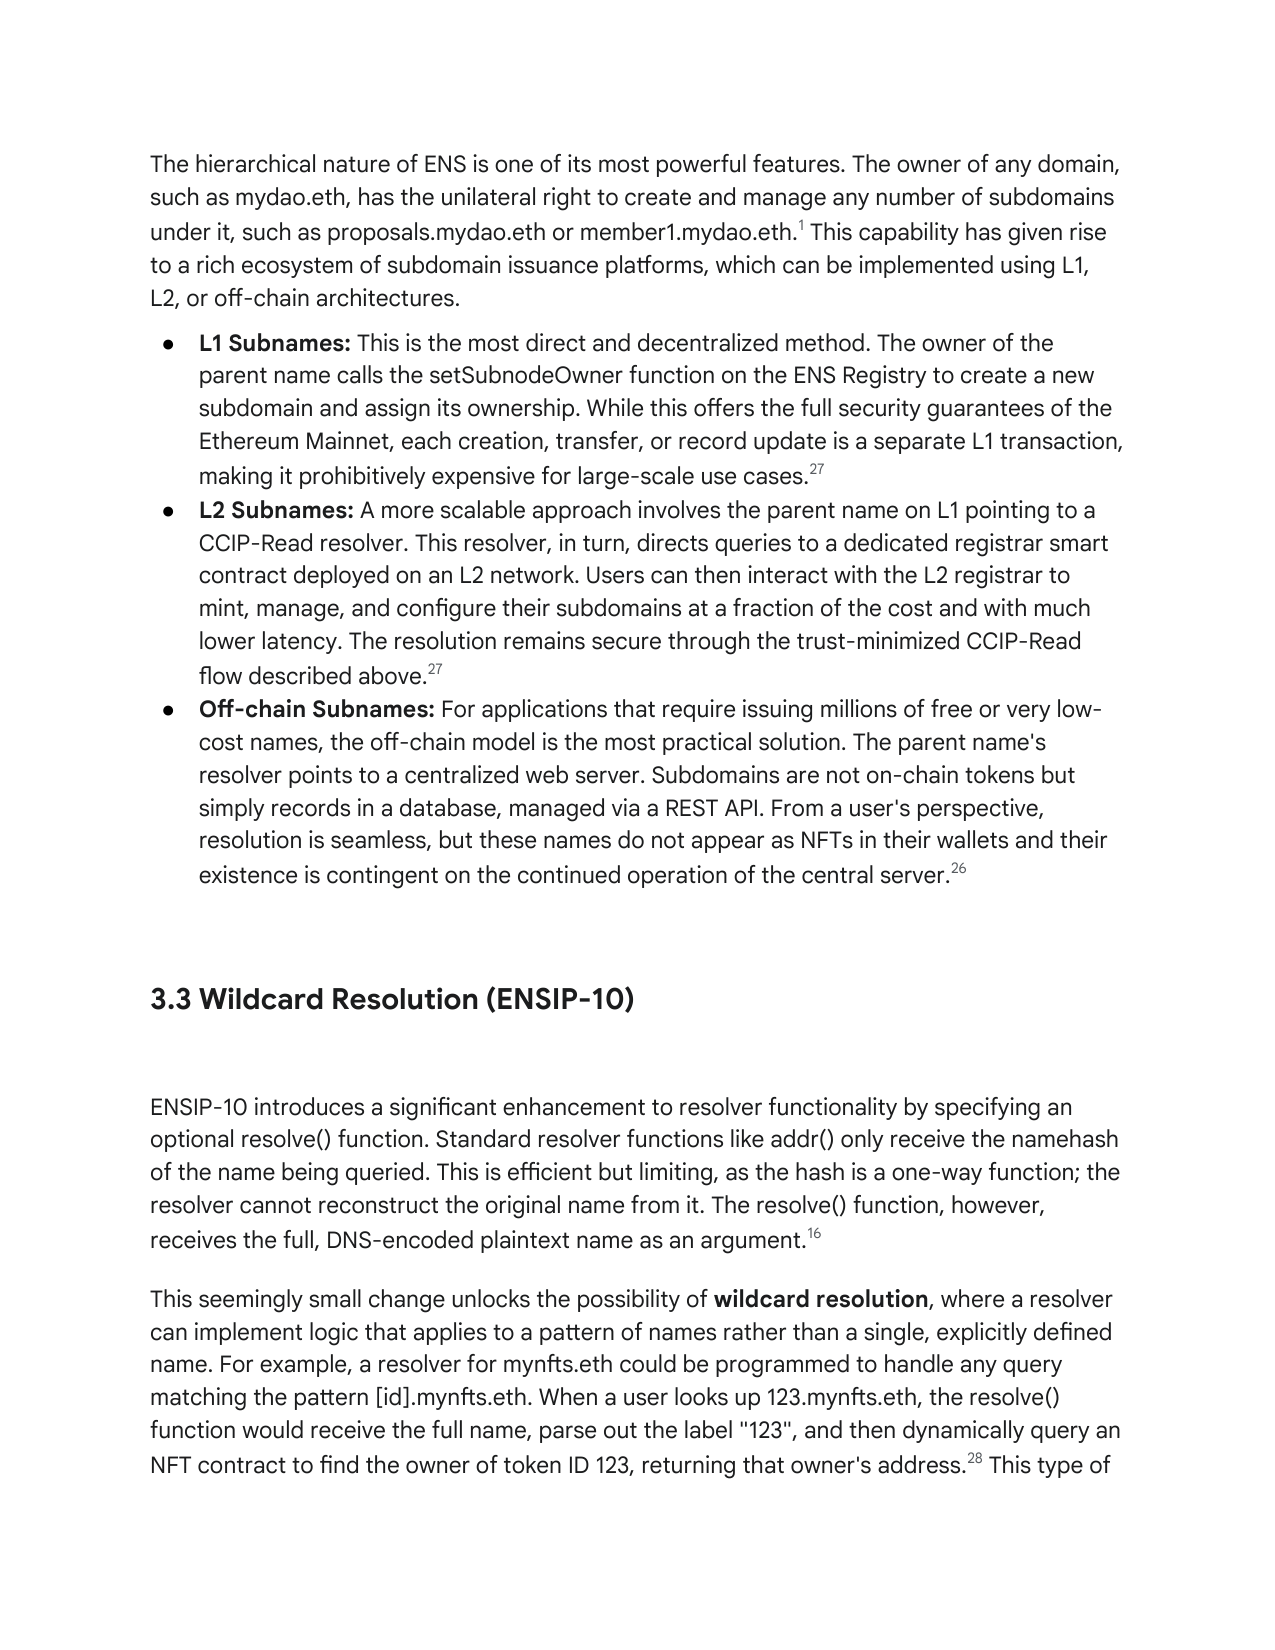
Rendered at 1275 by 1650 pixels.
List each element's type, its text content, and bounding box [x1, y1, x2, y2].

list L1 Subnames: This is the most direct and decentralized method. The owner of the parent name calls the setSubnodeOwner function on the ENS Registry to create a new subdomain and assign its ownership. While this offers the full security guarantees of the Ethereum Mainnet, each creation, transfer, or record update is a separate L1 transaction, making it prohibitively expensive for large-scale use cases.27 [161, 329, 1125, 492]
subtitle 3.3 Wildcard Resolution (ENSIP-10) [150, 981, 1125, 1018]
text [150, 1285, 1125, 1480]
list Off-chain Subnames: For applications that require issuing millions of free or very low-cost names, the off-chain model is the most practical solution. The parent name's resolver points to a centralized web server. Subdomains are not on-chain tokens but simply records in a database, managed via a REST API. From a user's perspective, resolution is seamless, but these names do not appear as NFTs in their wallets and their existence is contingent on the continued operation of the central server.26 [161, 696, 1125, 891]
text The hierarchical nature of ENS is one of its most powerful features. The owner of any domain, such as mydao.eth, has the unilateral right to create and manage any number of subdomains under it, such as proposals.mydao.eth or member1.mydao.eth.1 This capability has given rise to a rich ecosystem of subdomain issuance platforms, which can be implemented using L1, L2, or off-chain architectures. [150, 150, 1125, 313]
list L2 Subnames: A more scalable approach involves the parent name on L1 pointing to a CCIP-Read resolver. This resolver, in turn, directs queries to a dedicated registrar smart contract deployed on an L2 network. Users can then interact with the L2 registrar to mint, manage, and configure their subdomains at a fraction of the cost and with much lower latency. The resolution remains secure through the trust-minimized CCIP-Read flow described above.27 [161, 496, 1125, 691]
text ENSIP-10 introduces a significant enhancement to resolver functionality by specifying an optional resolve() function. Standard resolver functions like addr() only receive the namehash of the name being queried. This is efficient but limiting, as the hash is a one-way function; the resolver cannot reconstruct the original name from it. The resolve() function, however, receives the full, DNS-encoded plaintext name as an argument.16 [150, 1093, 1125, 1256]
